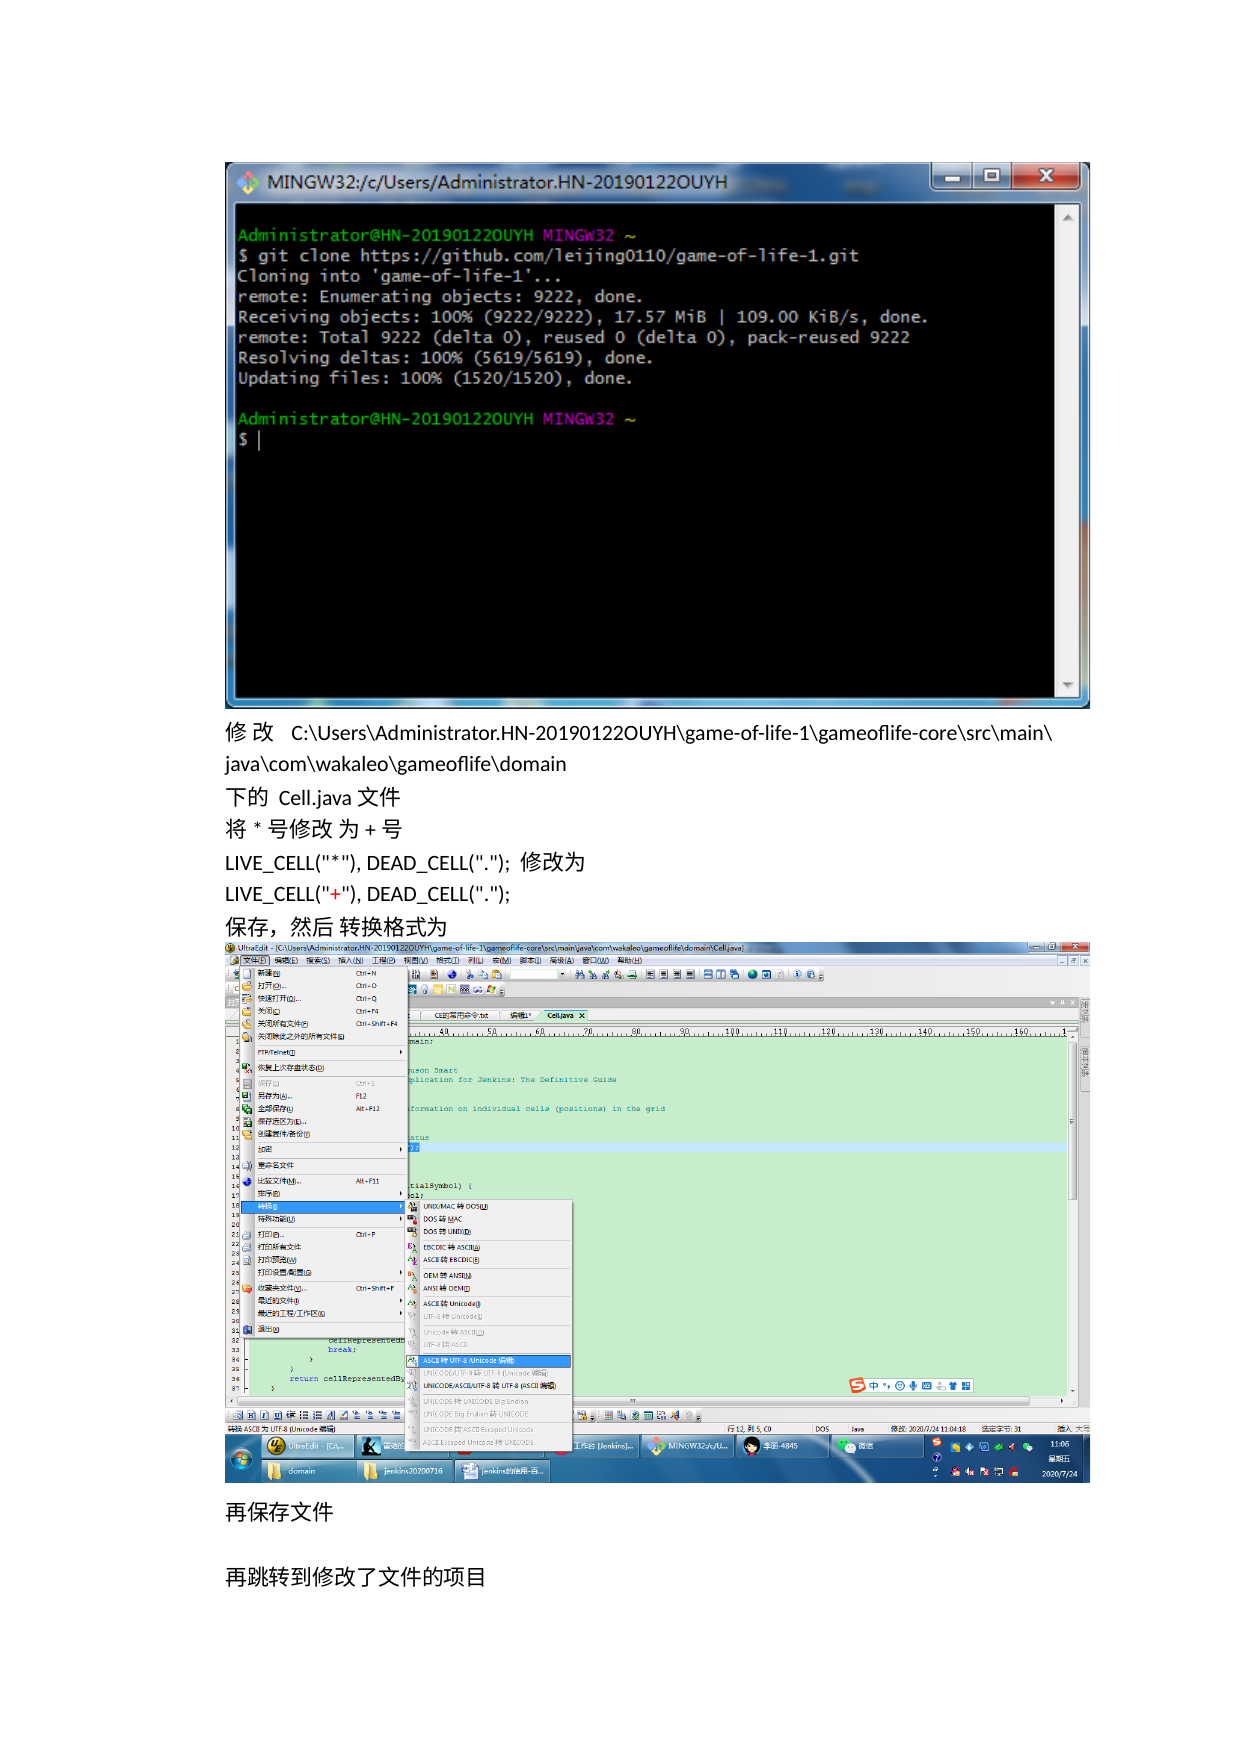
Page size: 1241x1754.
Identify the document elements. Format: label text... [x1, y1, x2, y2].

list 下的 Cell.java 文件 [225, 779, 1053, 812]
list LIVE_CELL("*"), DEAD_CELL("."); 修改为 [225, 844, 1053, 877]
list 再保存文件 [225, 1494, 1053, 1527]
picture [225, 942, 1091, 1483]
list 修改 C:\Users\Administrator.HN-20190122OUYH\game-of-life-1\gameoflife-core\src\main\java\com\wakaleo\gameoflife\domain [225, 714, 1053, 779]
list 再跳转到修改了文件的项目 [225, 1559, 1053, 1592]
list 将 * 号修改 为 + 号 [225, 812, 1053, 844]
picture [225, 162, 1091, 709]
list LIVE_CELL("+"), DEAD_CELL("."); [225, 877, 1053, 909]
list 保存，然后 转换格式为 [225, 909, 1053, 942]
